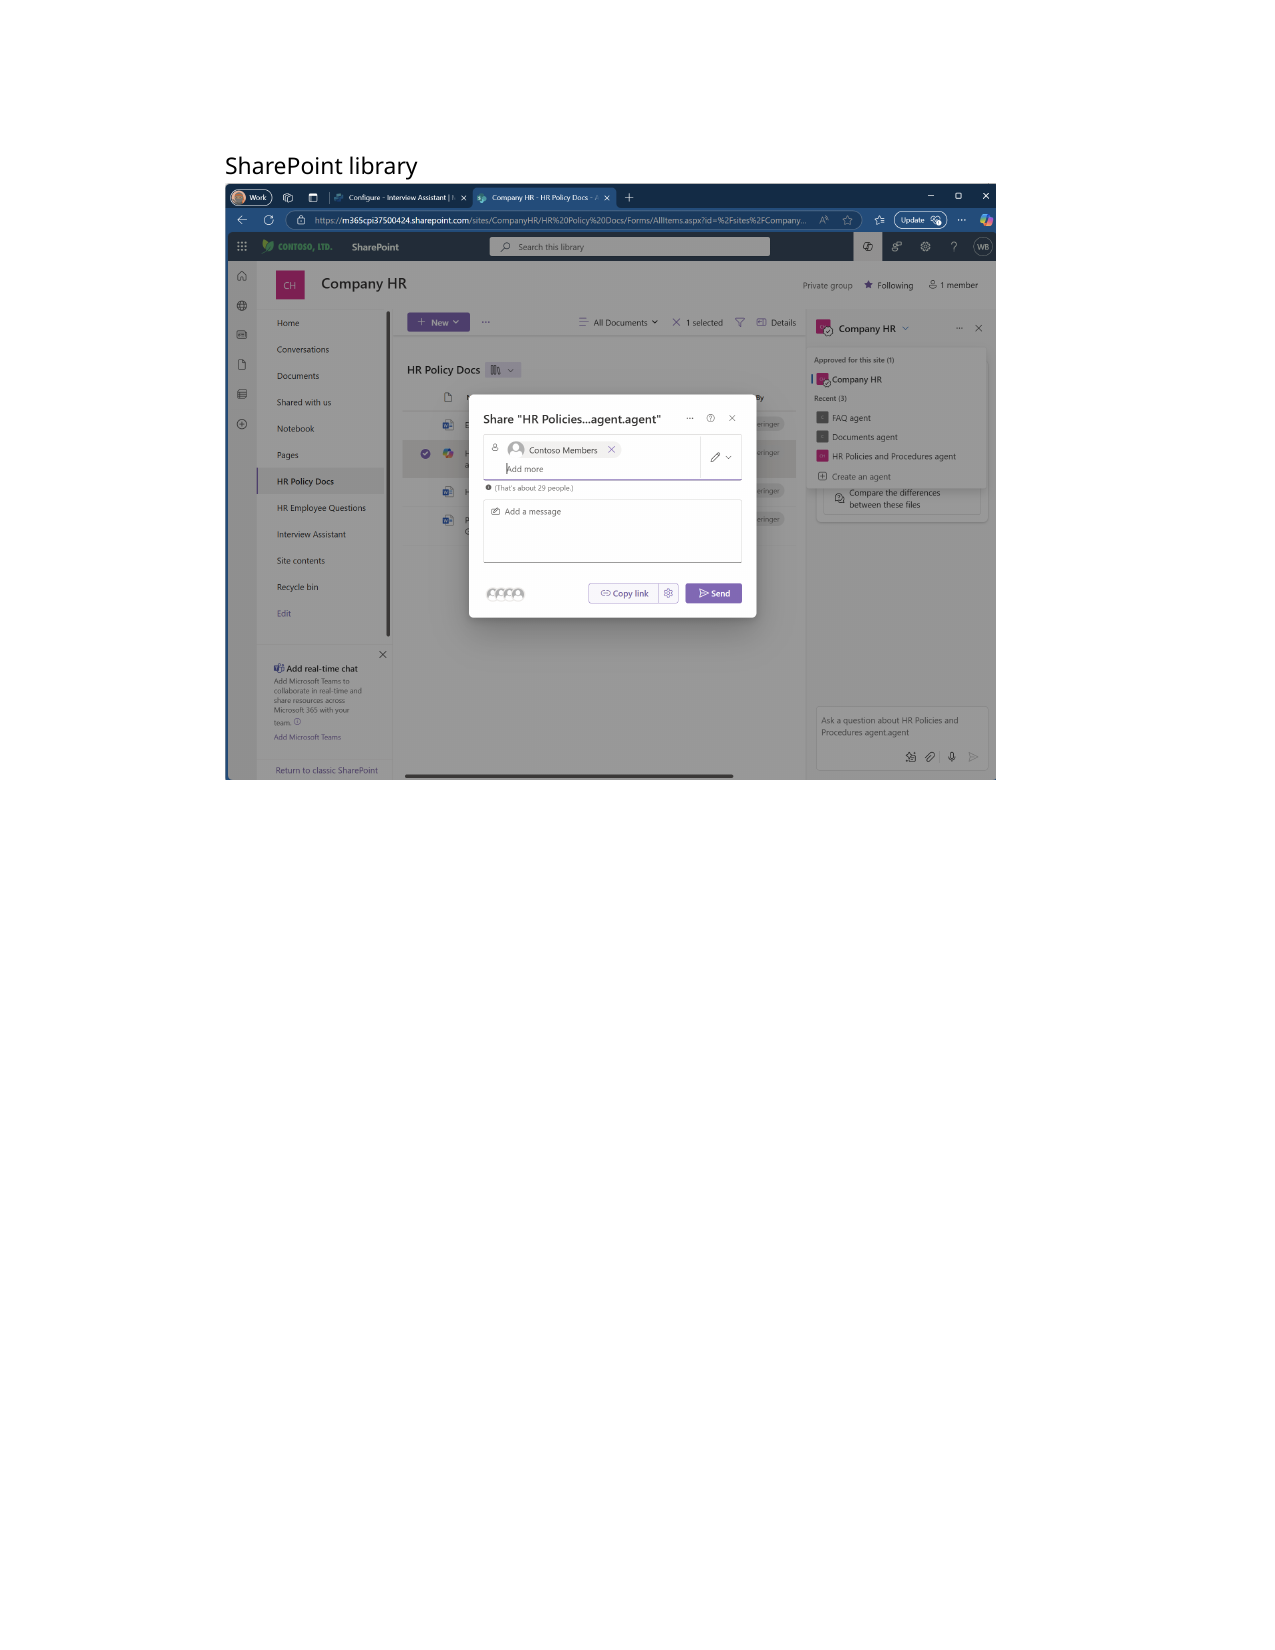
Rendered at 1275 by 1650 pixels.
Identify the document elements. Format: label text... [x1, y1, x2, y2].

picture [225, 183, 996, 780]
